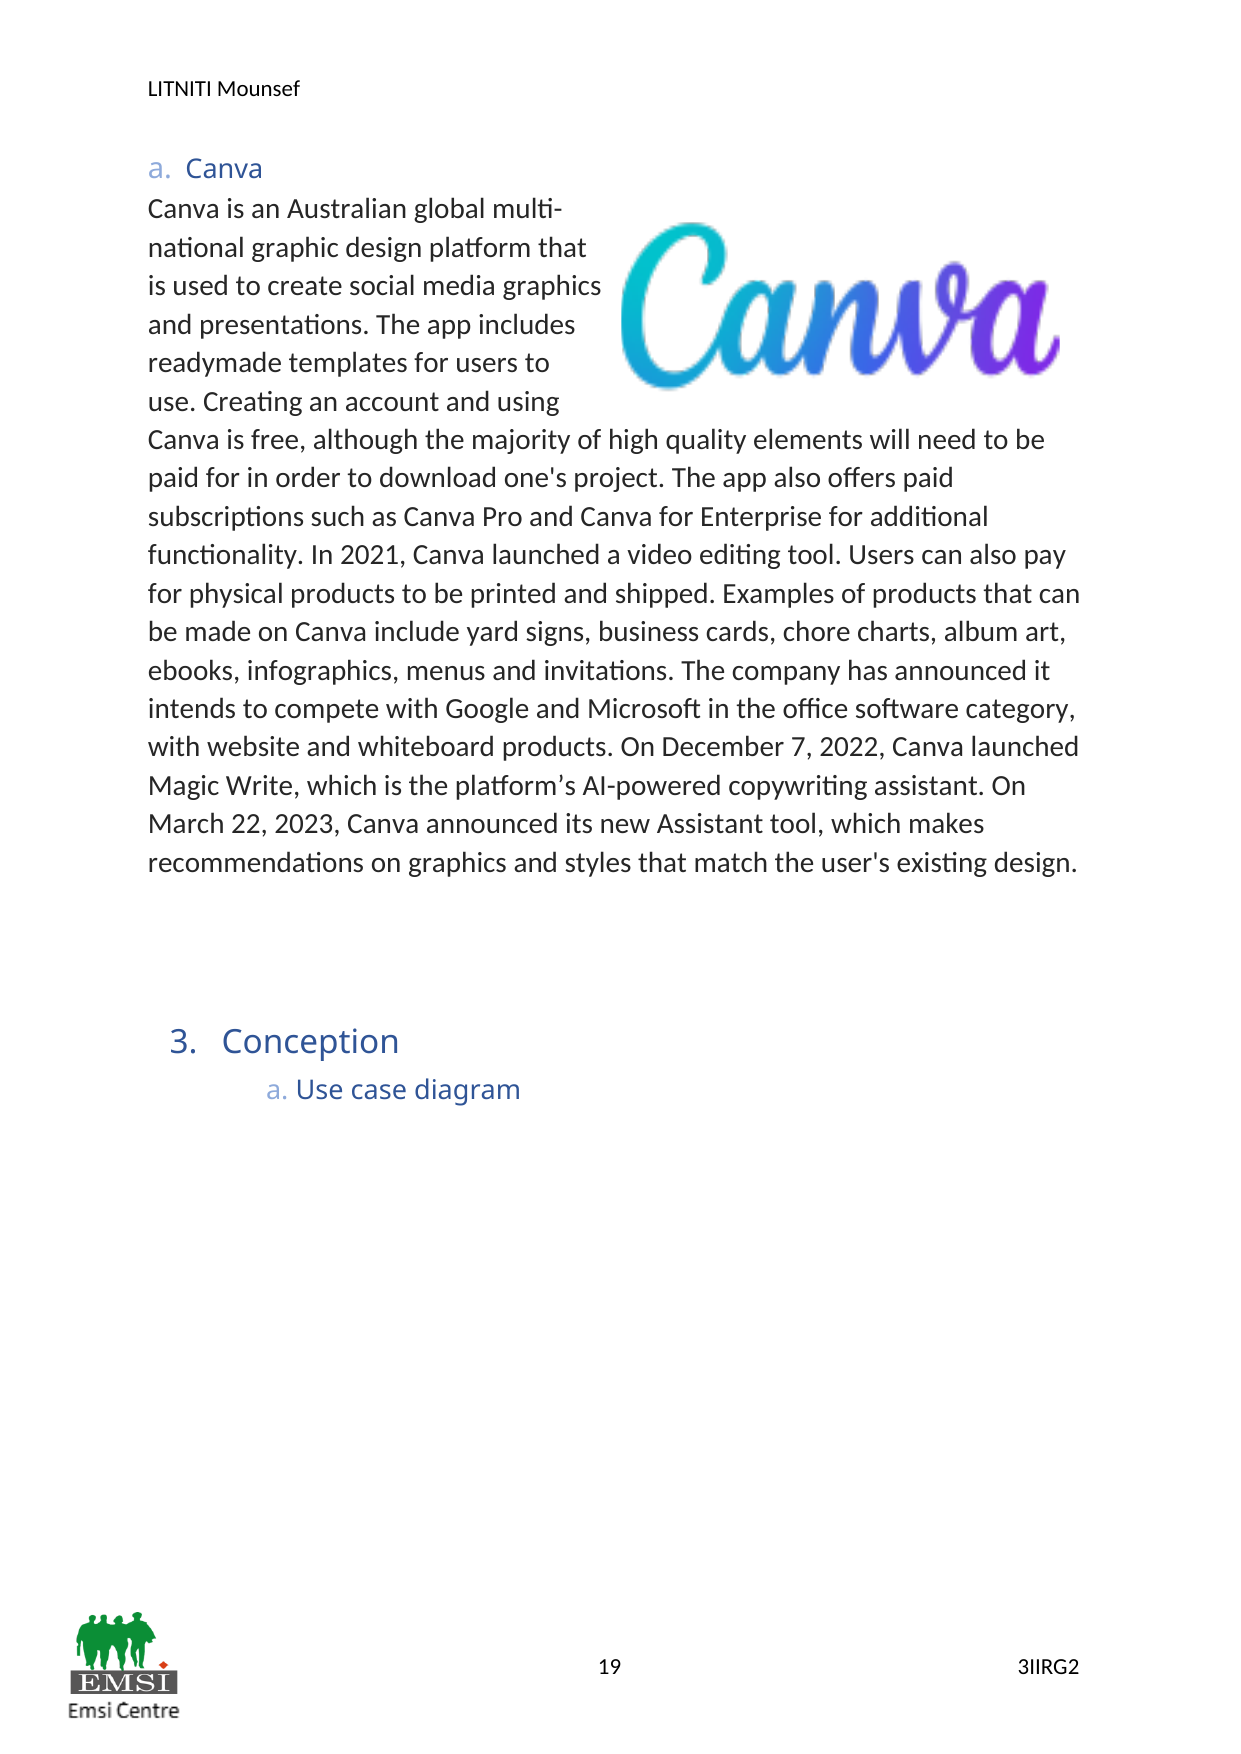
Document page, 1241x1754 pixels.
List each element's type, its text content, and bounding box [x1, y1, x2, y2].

subtitle Conception [169, 1017, 1093, 1063]
subtitle Canva [148, 148, 1093, 187]
text Canva is an Australian global multi-national graphic design platform that is used to create social media graphics and presentations. The app includes readymade templates for users to use. Creating an account and using Canva is free, although the majority of high quality elements will need to be paid for in order to download one's project. The app also offers paid subscriptions such as Canva Pro and Canva for Enterprise for additional functionality. In 2021, Canva launched a video editing tool. Users can also pay for physical products to be printed and shipped. Examples of products that can be made on Canva include yard signs, business cards, chore charts, album art, ebooks, infographics, menus and invitations. The company has announced it intends to compete with Google and Microsoft in the office software category, with website and whiteboard products. On December 7, 2022, Canva launched Magic Write, which is the platform’s AI-powered copywriting assistant. On March 22, 2023, Canva announced its new Assistant tool, which makes recommendations on graphics and styles that match the user's existing design. [148, 190, 1093, 879]
picture [621, 221, 1060, 414]
picture [52, 1612, 236, 1753]
subtitle Use case diagram [266, 1071, 1093, 1107]
